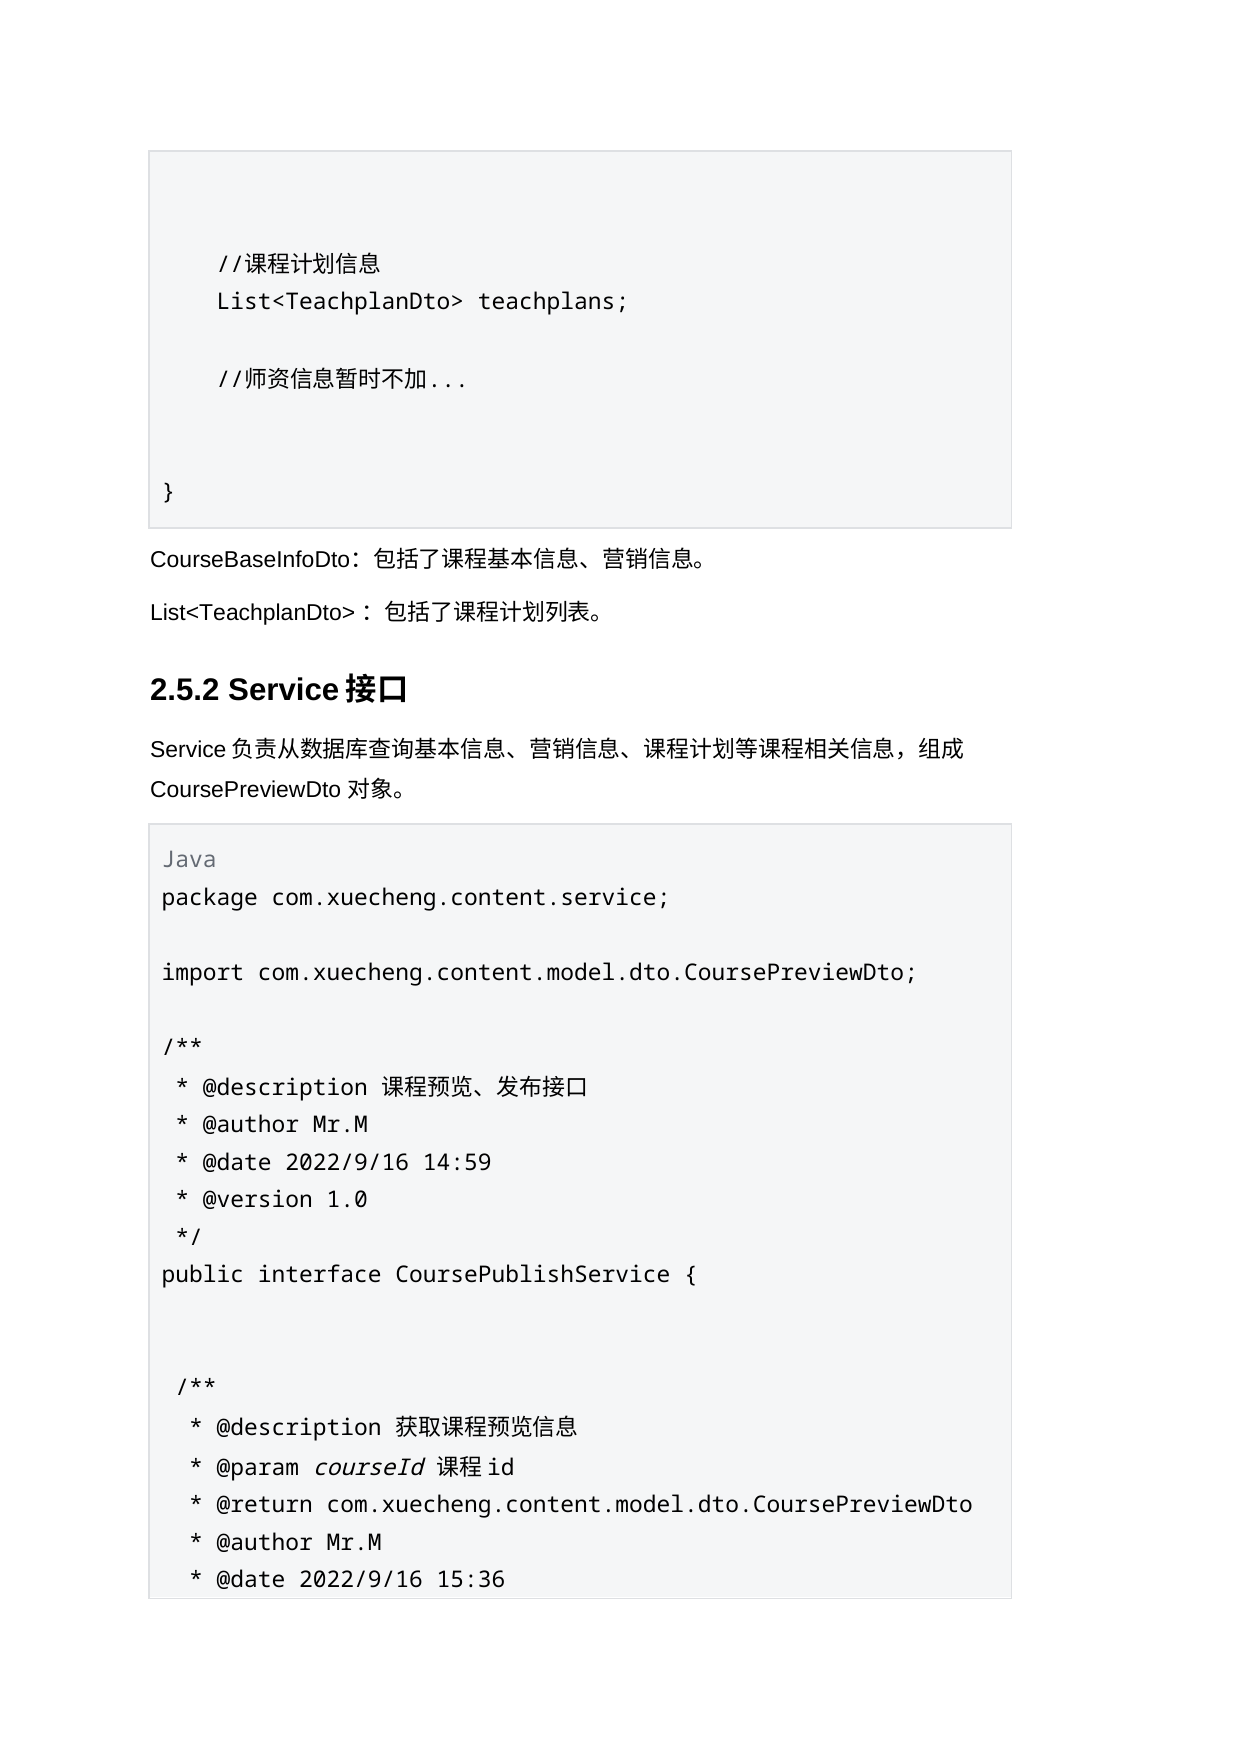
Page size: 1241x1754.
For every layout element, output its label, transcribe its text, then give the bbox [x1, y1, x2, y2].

text Service负责从数据库查询基本信息、营销信息、课程计划等课程相关信息，组成CoursePreviewDto 对象。 [150, 731, 1090, 804]
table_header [150, 825, 1011, 1597]
text List<TeachplanDto> ：包括了课程计划列表。 [150, 593, 1090, 627]
text CourseBaseInfoDto：包括了课程基本信息、营销信息。 [150, 541, 1090, 574]
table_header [150, 152, 1011, 527]
text 2.5.2 Service接口 [150, 664, 1090, 709]
